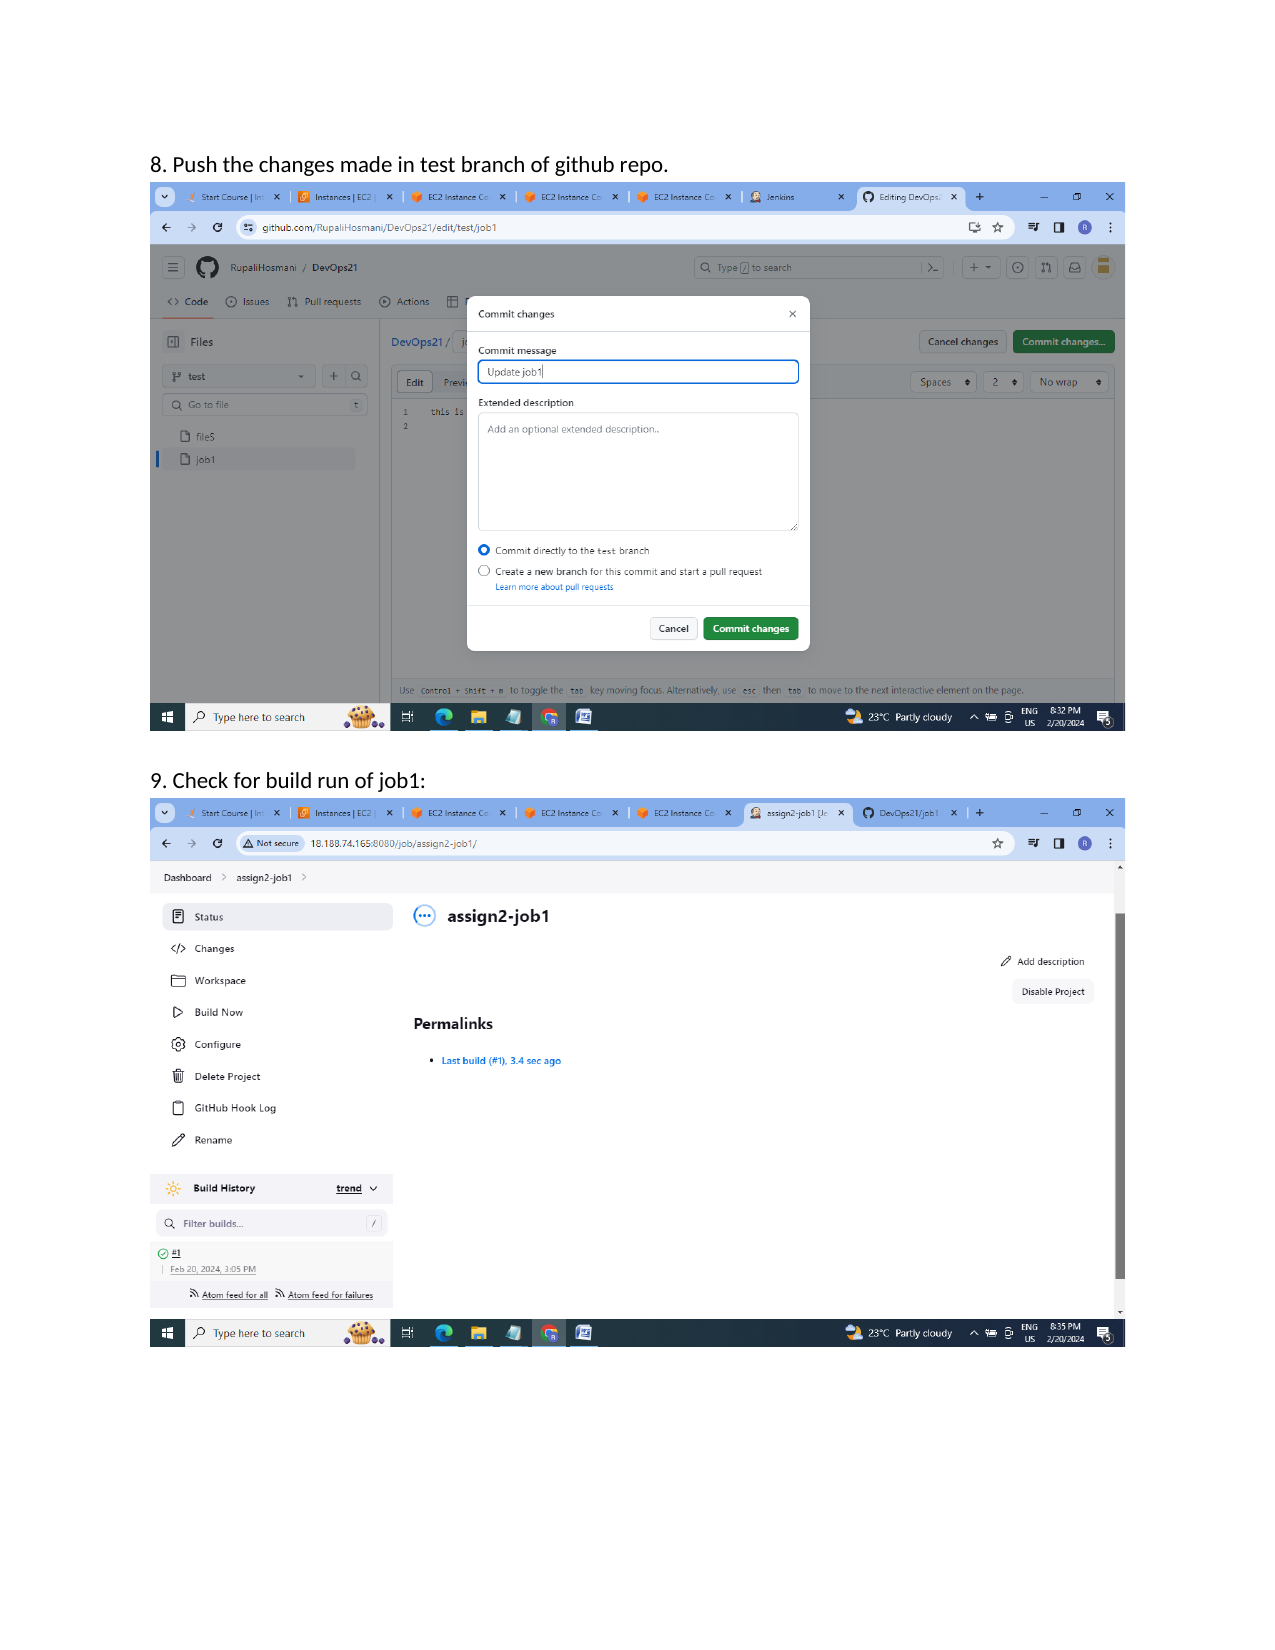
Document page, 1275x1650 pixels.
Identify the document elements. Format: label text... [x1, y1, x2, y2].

picture [150, 182, 1125, 731]
picture [150, 798, 1125, 1347]
text 9. Check for build run of job1: [150, 767, 1125, 795]
text 8. Push the changes made in test branch of github repo. [150, 150, 1125, 178]
